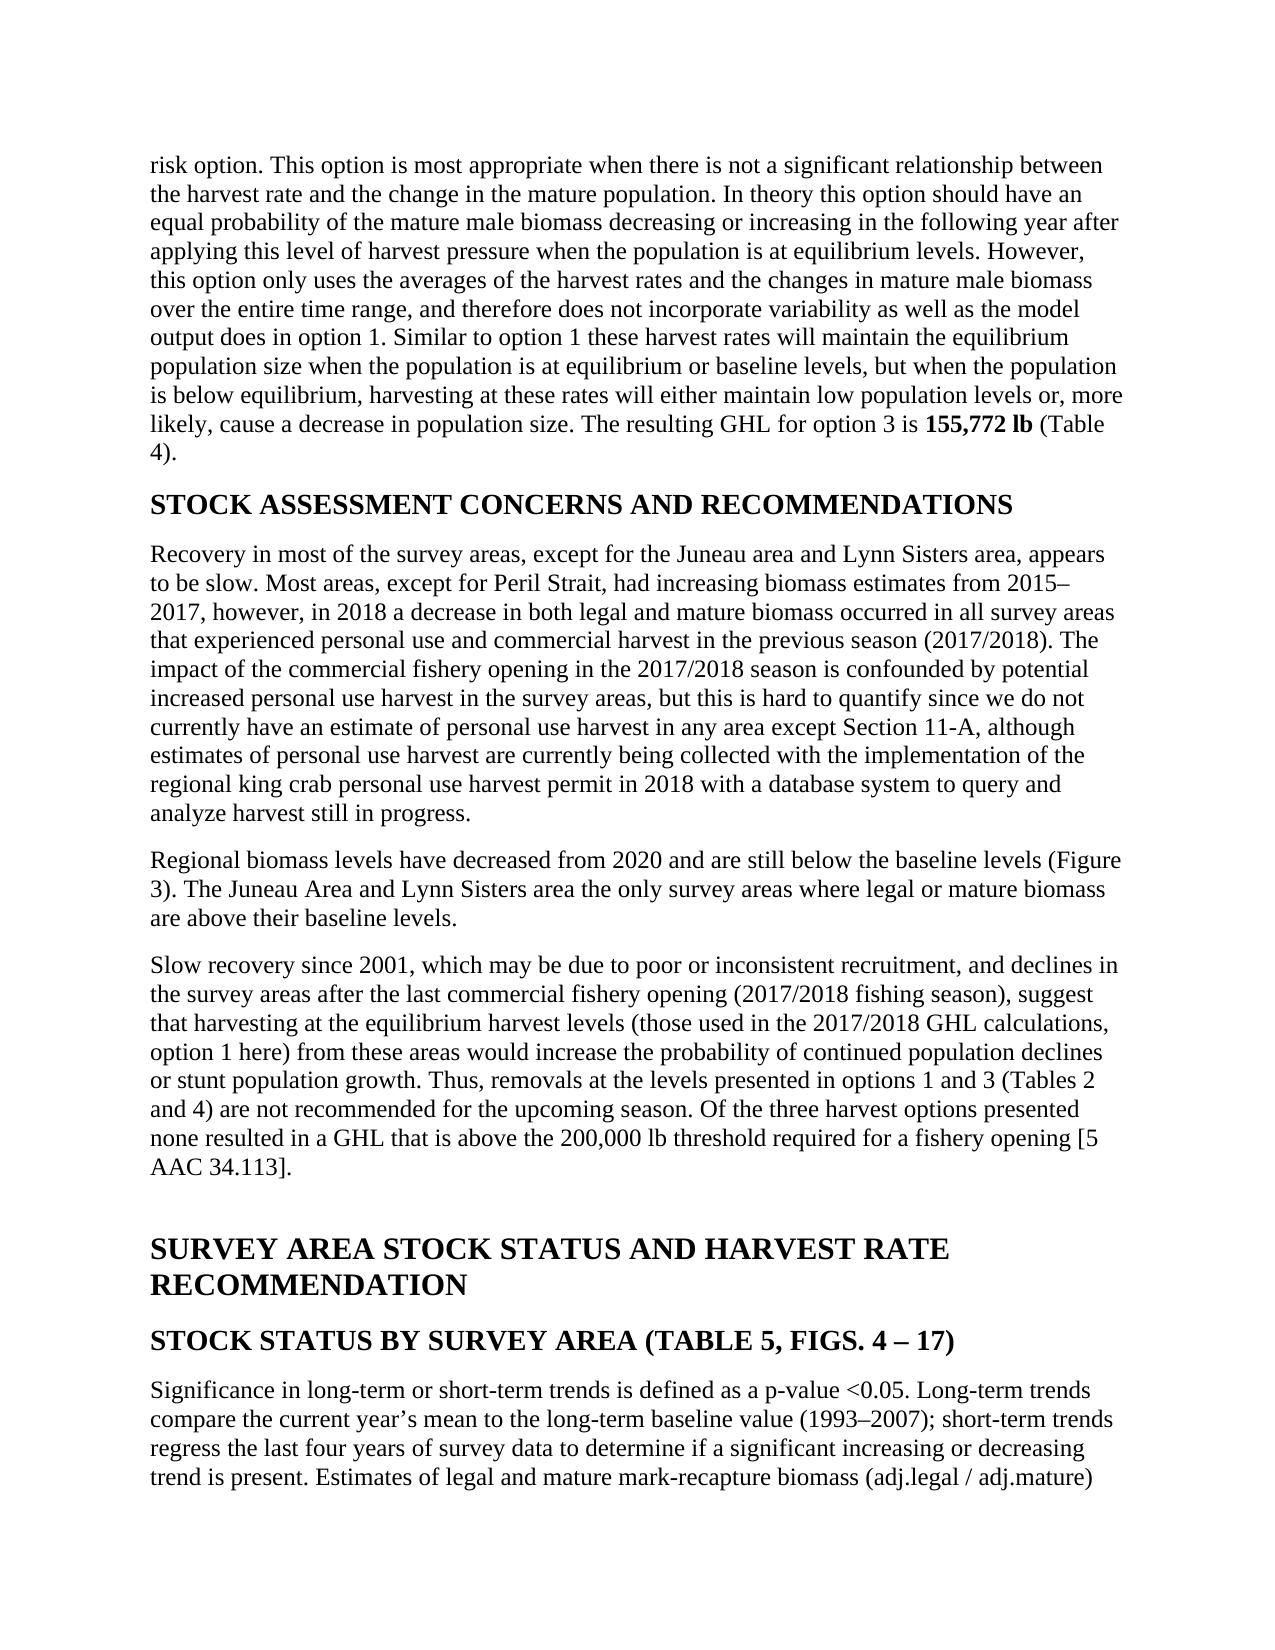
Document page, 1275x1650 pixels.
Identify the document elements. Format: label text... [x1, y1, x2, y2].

text Slow recovery since 2001, which may be due to poor or inconsistent recruitment, and declines in the survey areas after the last commercial fishery opening (2017/2018 fishing season), suggest that harvesting at the equilibrium harvest levels (those used in the 2017/2018 GHL calculations, option 1 here) from these areas would increase the probability of continued population declines or stunt population growth. Thus, removals at the levels presented in options 1 and 3 (Tables 2 and 4) are not recommended for the upcoming season. Of the three harvest options presented none resulted in a GHL that is above the 200,000 lb threshold required for a fishery opening [5 AAC 34.113]. [150, 951, 1125, 1181]
subtitle STOCK STATUS BY SURVEY AREA (TABLE 5, FIGS. 4 – 17) [150, 1323, 1125, 1357]
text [150, 150, 1125, 466]
text Regional biomass levels have decreased from 2020 and are still below the baseline levels (Figure 3). The Juneau Area and Lynn Sisters area the only survey areas where legal or mature biomass are above their baseline levels. [150, 846, 1125, 932]
subtitle STOCK ASSESSMENT CONCERNS AND RECOMMENDATIONS [150, 487, 1125, 521]
text Recovery in most of the survey areas, except for the Juneau area and Lynn Sisters area, appears to be slow. Most areas, except for Peril Strait, had increasing biomass estimates from 2015–2017, however, in 2018 a decrease in both legal and mature biomass occurred in all survey areas that experienced personal use and commercial harvest in the previous season (2017/2018). The impact of the commercial fishery opening in the 2017/2018 season is confounded by potential increased personal use harvest in the survey areas, but this is hard to quantify since we do not currently have an estimate of personal use harvest in any area except Section 11-A, although estimates of personal use harvest are currently being collected with the implementation of the regional king crab personal use harvest permit in 2018 with a database system to query and analyze harvest still in progress. [150, 539, 1125, 827]
subtitle SURVEY AREA STOCK STATUS AND HARVEST RATE RECOMMENDATION [150, 1231, 1125, 1302]
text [150, 1376, 1125, 1491]
